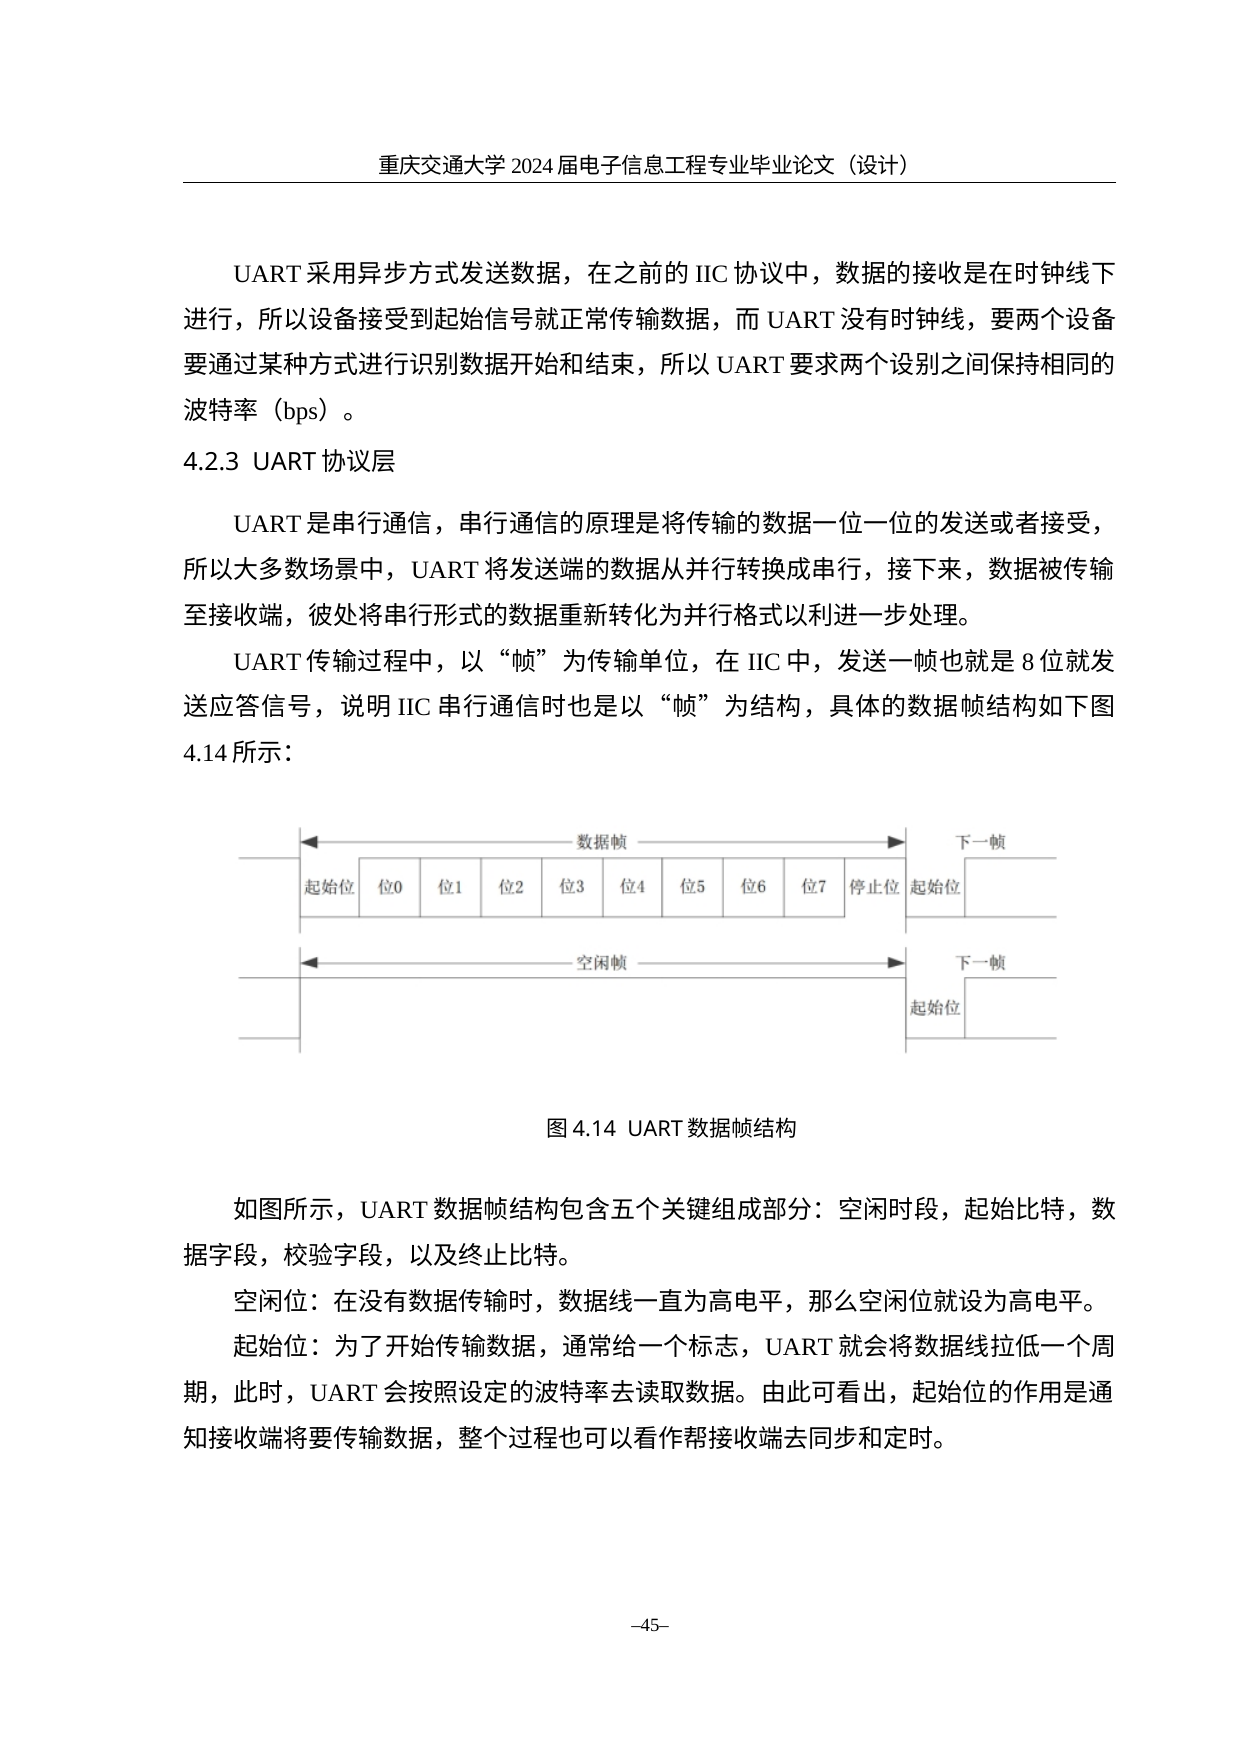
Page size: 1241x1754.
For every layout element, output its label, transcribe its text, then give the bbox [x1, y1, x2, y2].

text 起始位：为了开始传输数据，通常给一个标志，UART就会将数据线拉低一个周期，此时，UART会按照设定的波特率去读取数据。由此可看出，起始位的作用是通知接收端将要传输数据，整个过程也可以看作帮接收端去同步和定时。 [183, 1319, 1116, 1457]
text UART采用异步方式发送数据，在之前的IIC协议中，数据的接收是在时钟线下进行，所以设备接受到起始信号就正常传输数据，而UART没有时钟线，要两个设备要通过某种方式进行识别数据开始和结束，所以UART要求两个设别之间保持相同的波特率（bps）。 [183, 246, 1116, 429]
text 图4.14 UART数据帧结构 [183, 1111, 1116, 1142]
subtitle 4.2.3 UART协议层 [183, 441, 1116, 478]
text UART传输过程中，以“帧”为传输单位，在IIC中，发送一帧也就是8位就发送应答信号，说明IIC串行通信时也是以“帧”为结构，具体的数据帧结构如下图4.14所示： [183, 633, 1116, 771]
text 空闲位：在没有数据传输时，数据线一直为高电平，那么空闲位就设为高电平。 [183, 1273, 1116, 1319]
picture [226, 806, 1073, 1066]
text 如图所示，UART数据帧结构包含五个关键组成部分：空闲时段，起始比特，数据字段，校验字段，以及终止比特。 [183, 1182, 1116, 1273]
text UART是串行通信，串行通信的原理是将传输的数据一位一位的发送或者接受，所以大多数场景中，UART将发送端的数据从并行转换成串行，接下来，数据被传输至接收端，彼处将串行形式的数据重新转化为并行格式以利进一步处理。 [183, 496, 1116, 633]
